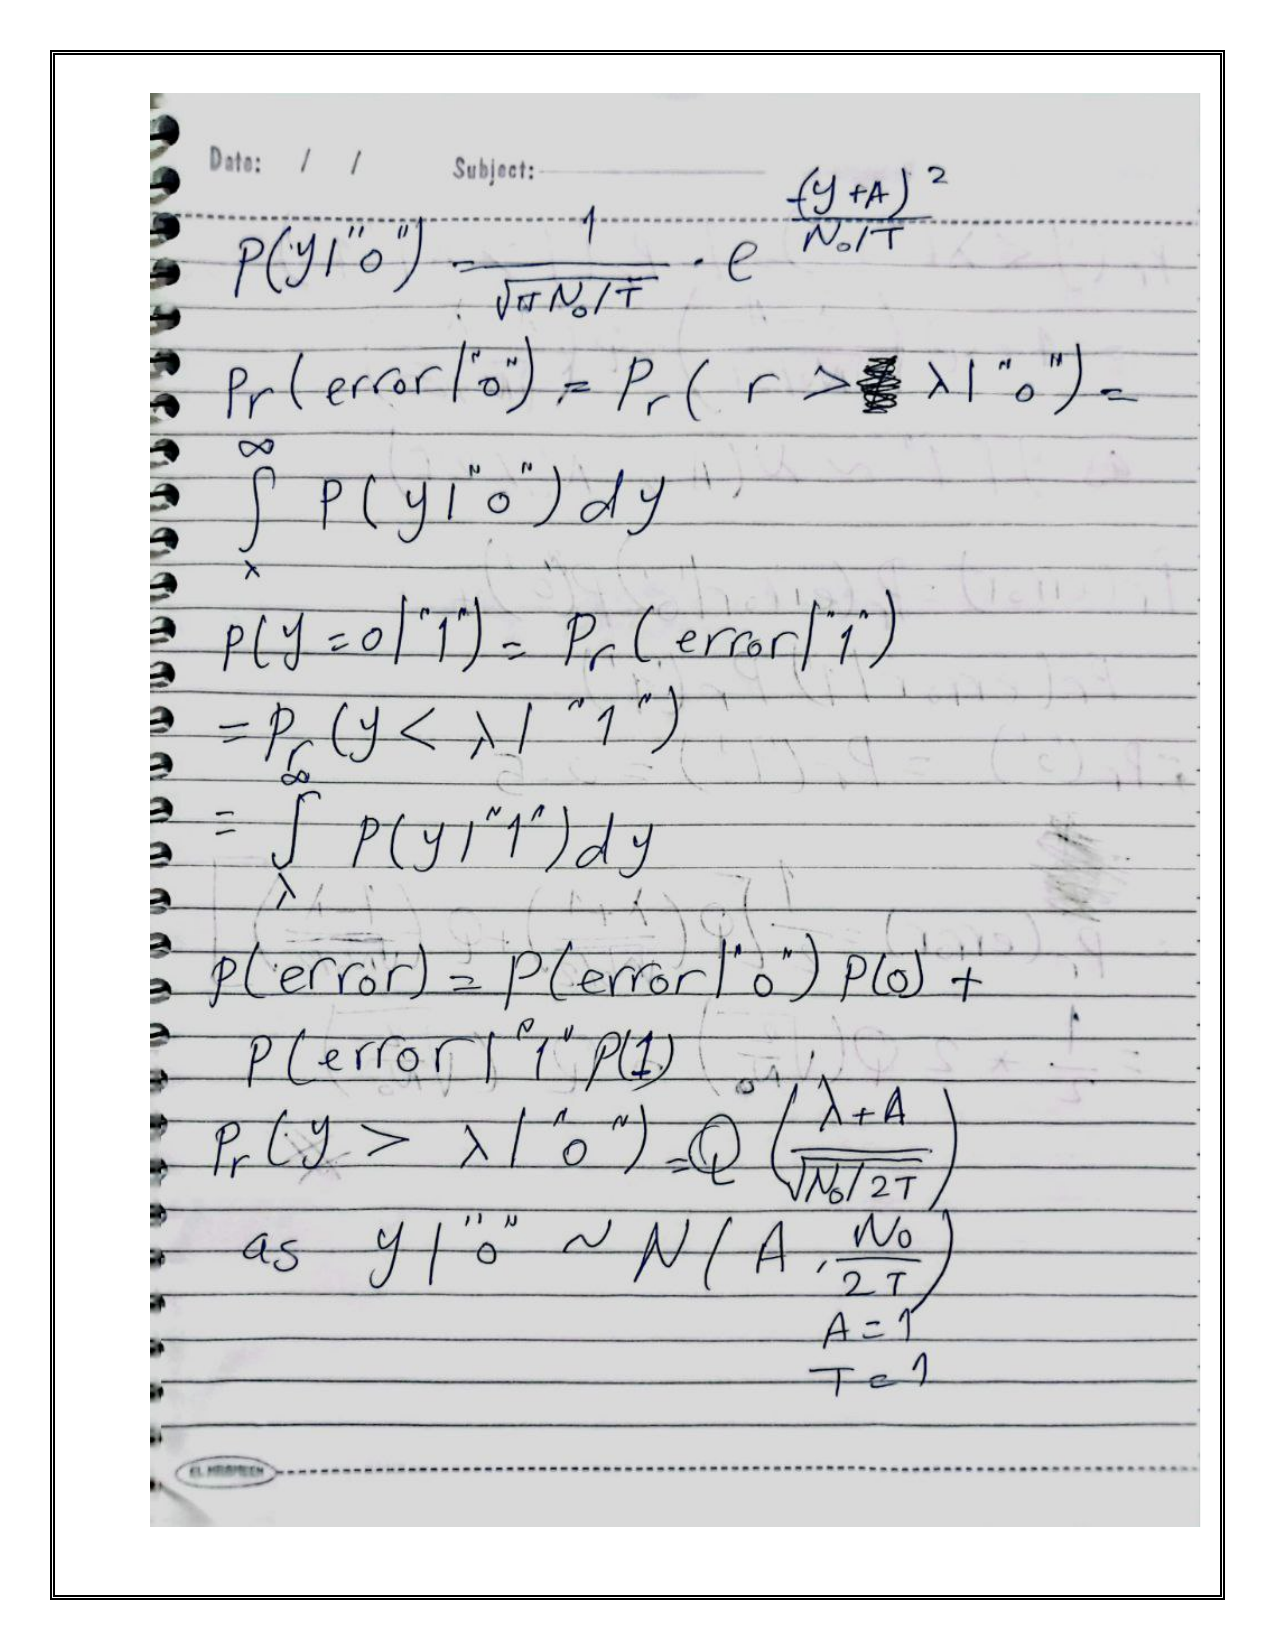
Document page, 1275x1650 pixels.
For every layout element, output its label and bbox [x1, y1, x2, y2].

picture [150, 93, 1200, 1527]
